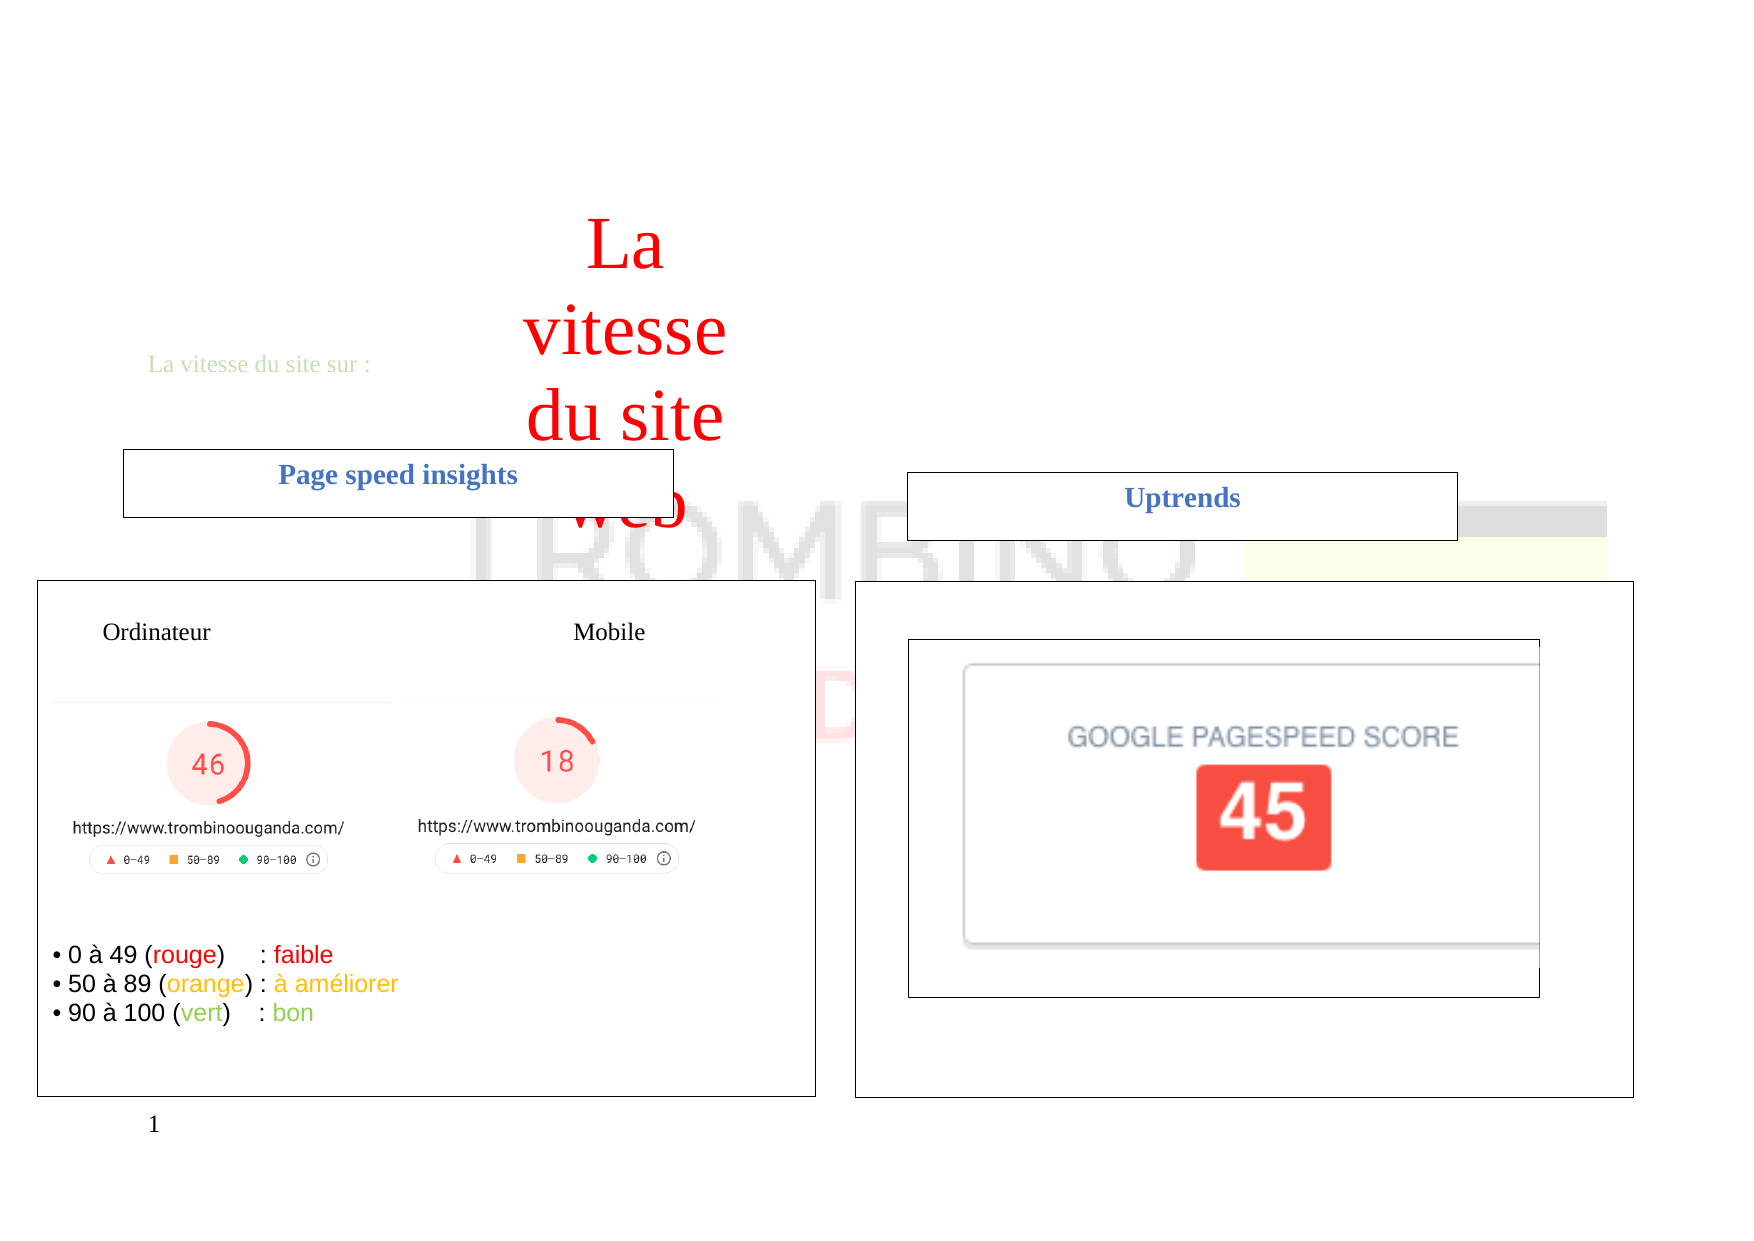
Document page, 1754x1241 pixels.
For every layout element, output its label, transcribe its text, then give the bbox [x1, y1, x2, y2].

picture [923, 647, 1540, 968]
text La vitesse du site sur : [148, 349, 1606, 378]
picture [401, 698, 717, 876]
picture [52, 702, 391, 883]
